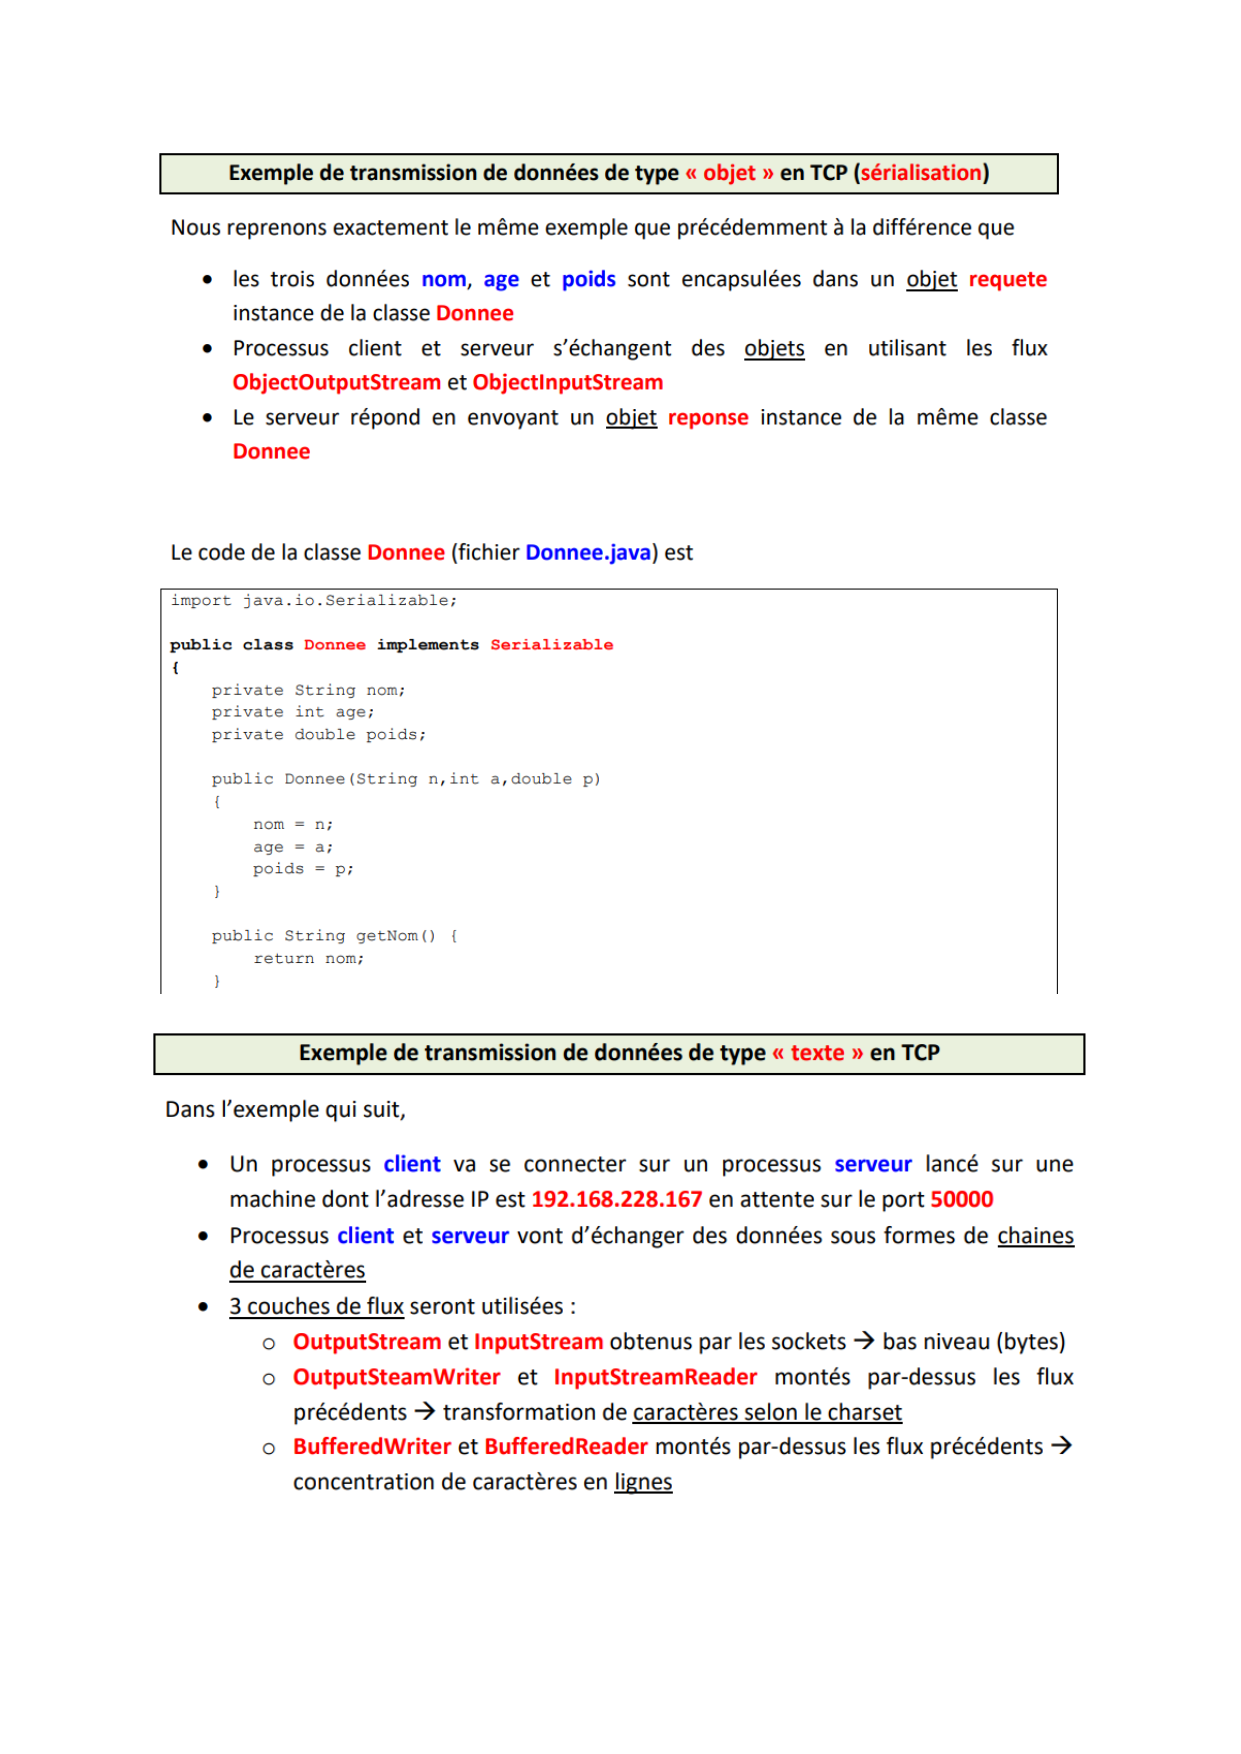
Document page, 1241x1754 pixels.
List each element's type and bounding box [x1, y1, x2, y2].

picture [147, 1012, 1093, 1499]
picture [147, 147, 1093, 994]
